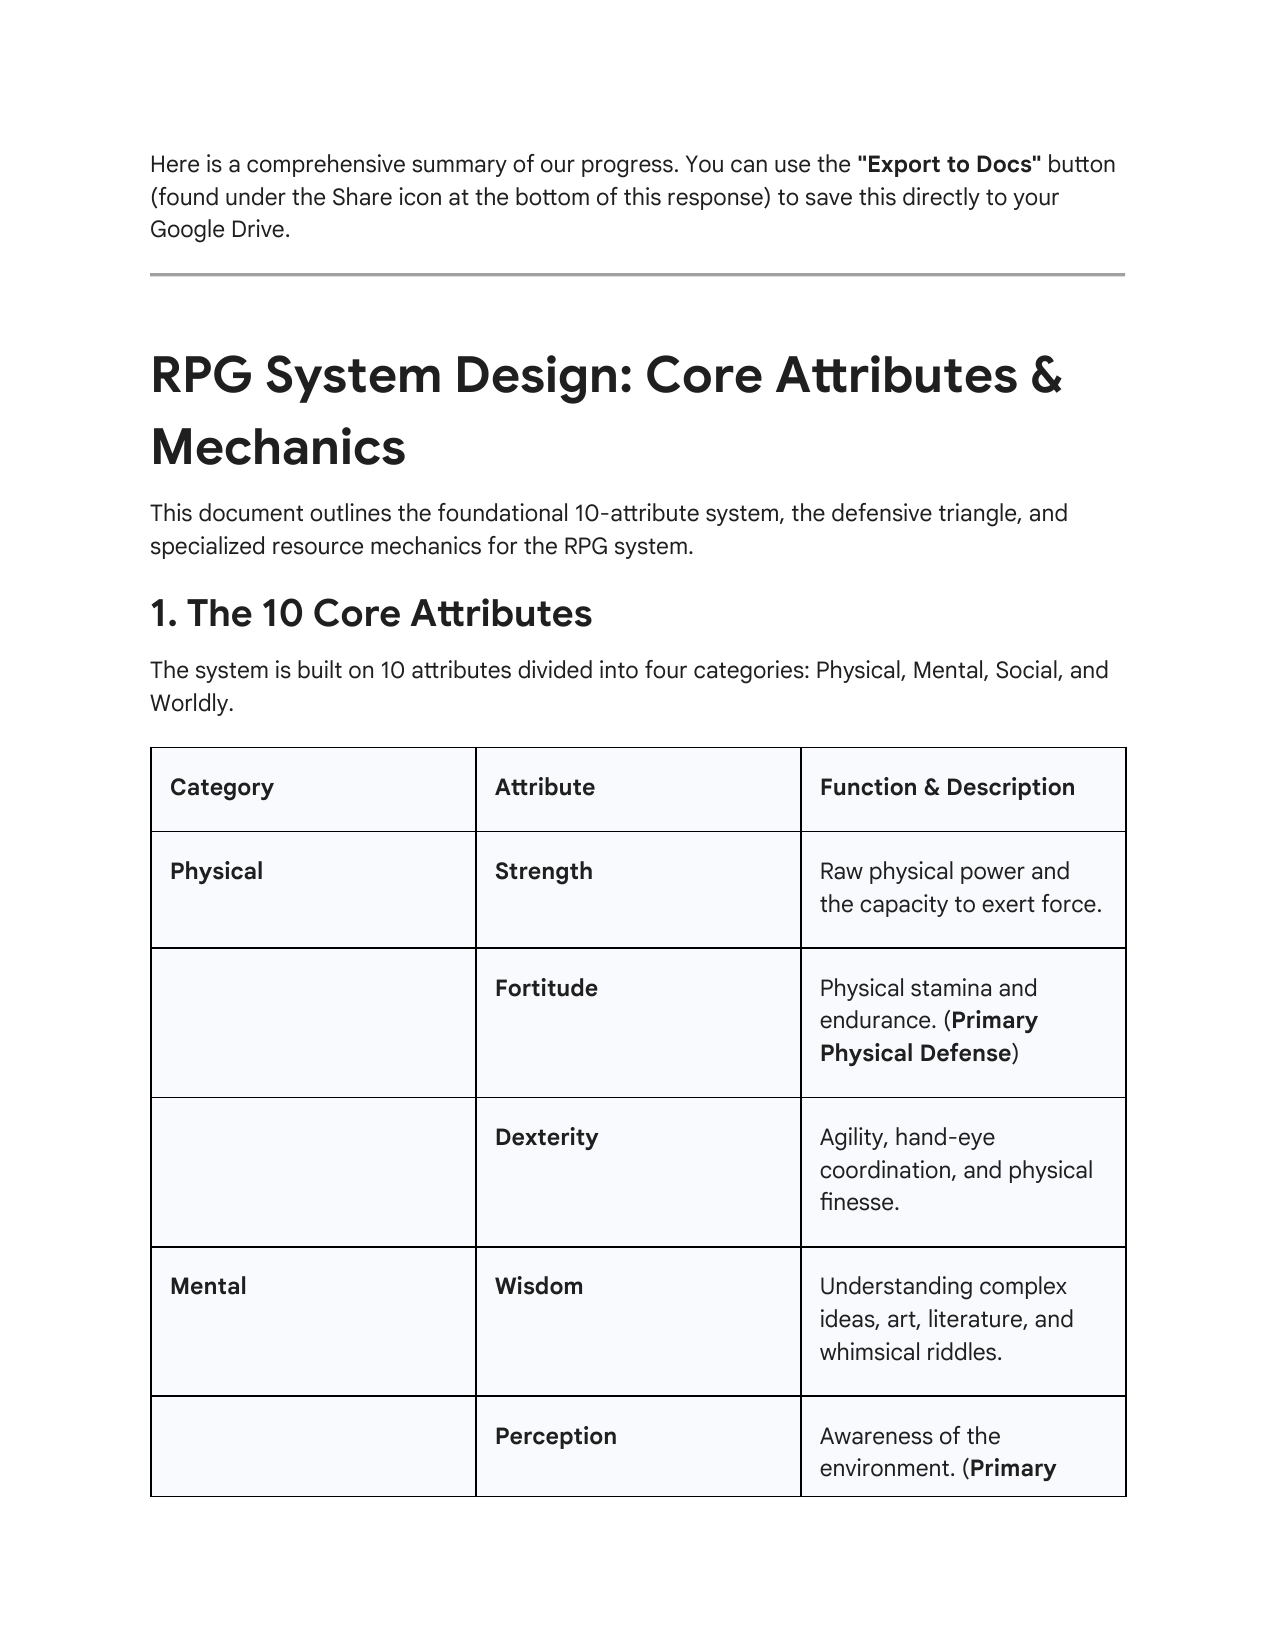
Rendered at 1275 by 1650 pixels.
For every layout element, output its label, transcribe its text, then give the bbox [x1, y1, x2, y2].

table_cell Mental [152, 1248, 475, 1395]
subtitle 1. The 10 Core Attributes [150, 590, 1125, 637]
table_cell Perception [477, 1397, 800, 1496]
table_cell [152, 1397, 475, 1496]
table_cell Dexterity [477, 1098, 800, 1246]
table_header Category [152, 748, 475, 831]
text The system is built on 10 attributes divided into four categories: Physical, Mental, Social, and Worldly. [150, 656, 1125, 718]
table_cell Physical stamina and endurance. (Primary Physical Defense) [802, 949, 1125, 1097]
table_cell Agility, hand-eye coordination, and physical finesse. [802, 1098, 1125, 1246]
table_cell [152, 1098, 475, 1246]
table_header Function & Description [802, 748, 1125, 831]
table_cell Understanding complex ideas, art, literature, and whimsical riddles. [802, 1248, 1125, 1395]
table_cell Raw physical power and the capacity to exert force. [802, 832, 1125, 947]
table_cell Wisdom [477, 1248, 800, 1395]
table_cell Physical [152, 832, 475, 947]
table_cell Strength [477, 832, 800, 947]
table_cell [152, 949, 475, 1097]
table_header Attribute [477, 748, 800, 831]
subtitle RPG System Design: Core Attributes & Mechanics [150, 277, 1125, 478]
text This document outlines the foundational 10-attribute system, the defensive triangle, and specialized resource mechanics for the RPG system. [150, 500, 1125, 561]
text Here is a comprehensive summary of our progress. You can use the "Export to Docs" button (found under the Share icon at the bottom of this response) to save this directly to your Google Drive. [150, 150, 1125, 244]
table_cell Fortitude [477, 949, 800, 1097]
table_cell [802, 1397, 1125, 1496]
